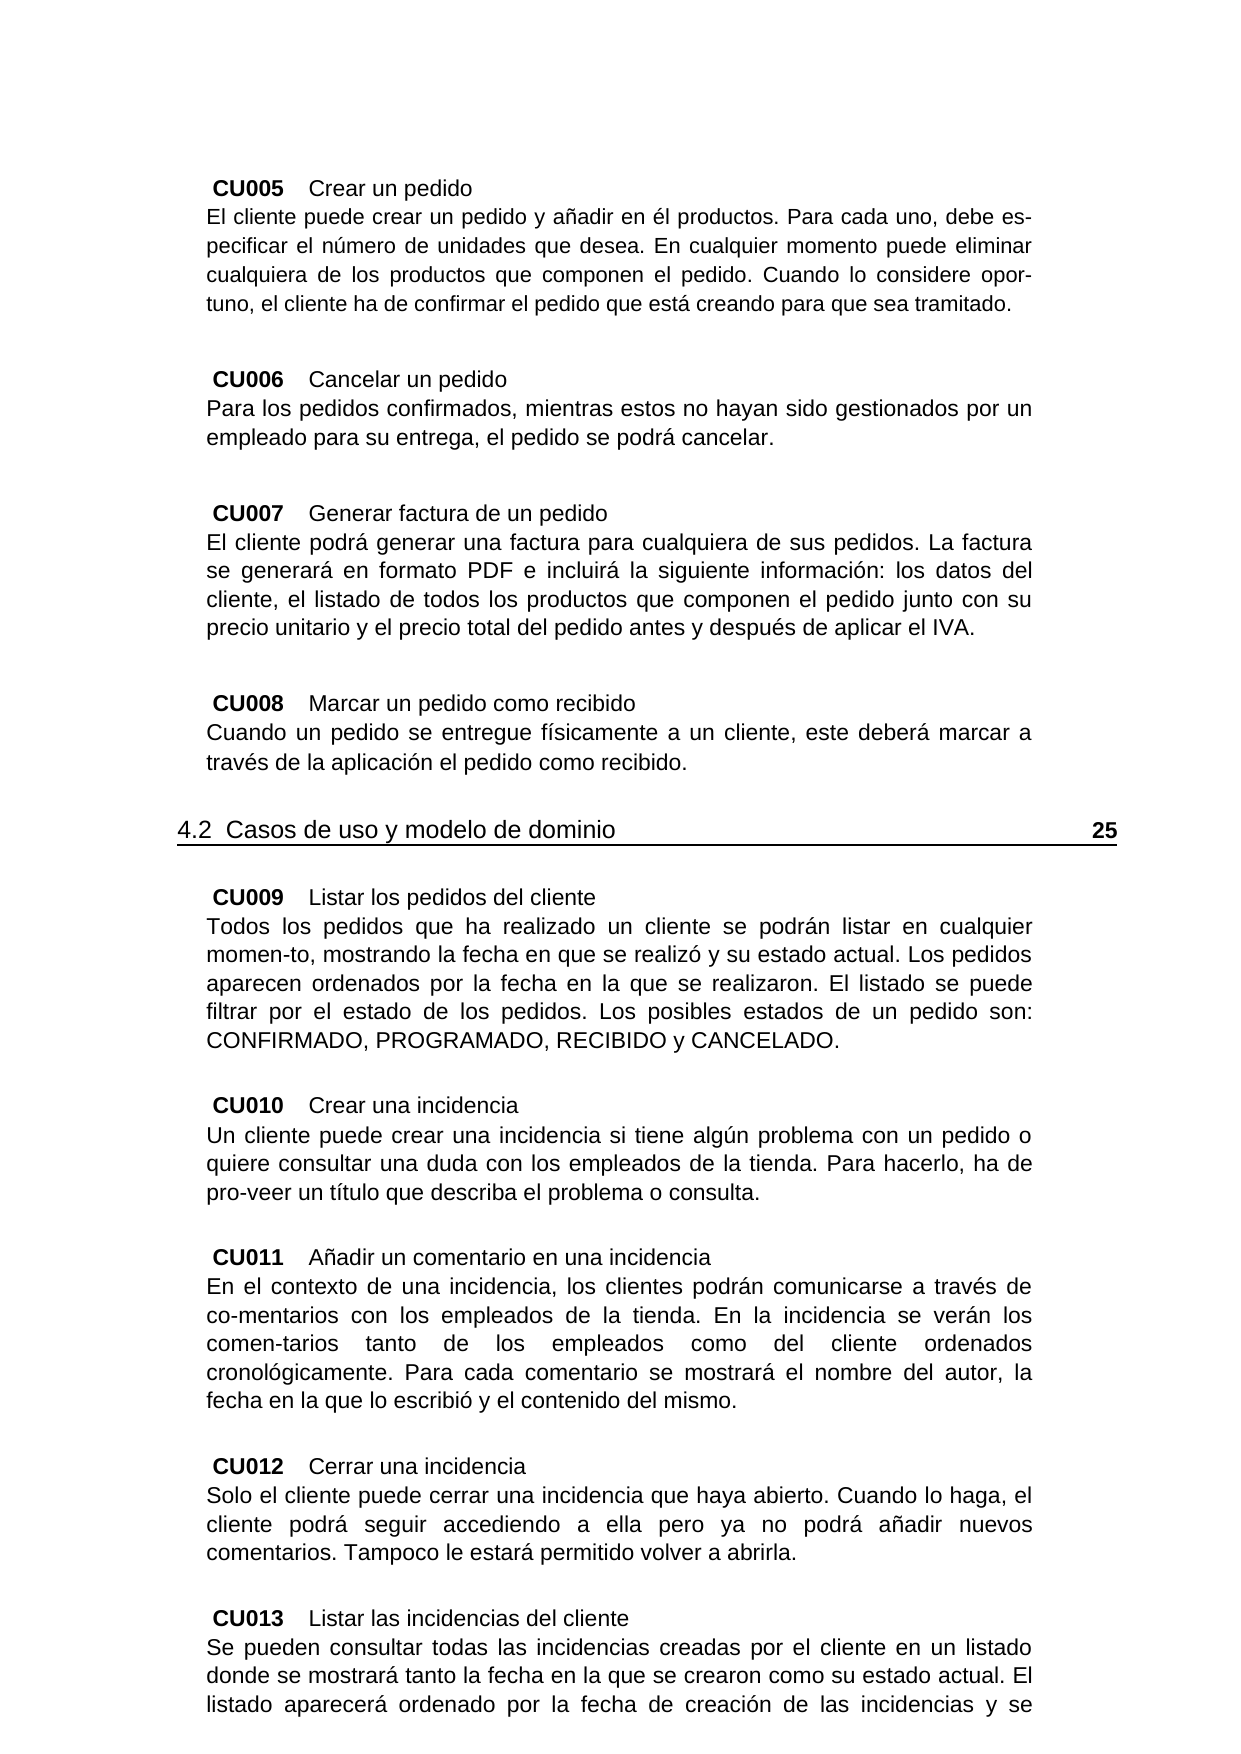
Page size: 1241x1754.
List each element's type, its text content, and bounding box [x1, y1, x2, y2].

text CU005 Crear un pedido [212, 174, 1090, 201]
text CU011 Añadir un comentario en una incidencia [212, 1244, 1090, 1271]
text CU007 Generar factura de un pedido [212, 500, 1090, 526]
text CU013 Listar las incidencias del cliente [212, 1605, 1090, 1631]
text En el contexto de una incidencia, los clientes podrán comunicarse a través de co-mentarios con los empleados de la tienda. En la incidencia se verán los comen-tarios tanto de los empleados como del cliente ordenados cronológicamente. Para cada comentario se mostrará el nombre del autor, la fecha en la que lo escribió y el contenido del mismo. [206, 1273, 1033, 1413]
text CU008 Marcar un pedido como recibido [212, 690, 1090, 717]
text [206, 1634, 1033, 1717]
text Cuando un pedido se entregue físicamente a un cliente, este deberá marcar a través de la aplicación el pedido como recibido. [206, 719, 1033, 775]
text CU010 Crear una incidencia [212, 1092, 1090, 1119]
text Un cliente puede crear una incidencia si tiene algún problema con un pedido o quiere consultar una duda con los empleados de la tienda. Para hacerlo, ha de pro-veer un título que describa el problema o consulta. [206, 1122, 1033, 1205]
text Solo el cliente puede cerrar una incidencia que haya abierto. Cuando lo haga, el cliente podrá seguir accediendo a ella pero ya no podrá añadir nuevos comentarios. Tampoco le estará permitido volver a abrirla. [206, 1482, 1033, 1566]
text CU009 Listar los pedidos del cliente [212, 884, 1090, 910]
table_header 4.2 Casos de uso y modelo de dominio [177, 806, 832, 844]
text Para los pedidos confirmados, mientras estos no hayan sido gestionados por un empleado para su entrega, el pedido se podrá cancelar. [206, 394, 1033, 450]
text CU012 Cerrar una incidencia [212, 1453, 1090, 1479]
text CU006 Cancelar un pedido [212, 366, 1090, 392]
text El cliente podrá generar una factura para cualquiera de sus pedidos. La factura se generará en formato PDF e incluirá la siguiente información: los datos del cliente, el listado de todos los productos que componen el pedido junto con su precio unitario y el precio total del pedido antes y después de aplicar el IVA. [206, 529, 1033, 640]
text El cliente puede crear un pedido y añadir en él productos. Para cada uno, debe es-pecificar el número de unidades que desea. En cualquier momento puede eliminar cualquiera de los productos que componen el pedido. Cuando lo considere opor-tuno, el cliente ha de confirmar el pedido que está creando para que sea tramitado. [206, 203, 1033, 316]
text Todos los pedidos que ha realizado un cliente se podrán listar en cualquier momen-to, mostrando la fecha en que se realizó y su estado actual. Los pedidos aparecen ordenados por la fecha en la que se realizaron. El listado se puede filtrar por el estado de los pedidos. Los posibles estados de un pedido son: CONFIRMADO, PROGRAMADO, RECIBIDO y CANCELADO. [206, 913, 1033, 1053]
table_header 25 [832, 806, 1117, 844]
